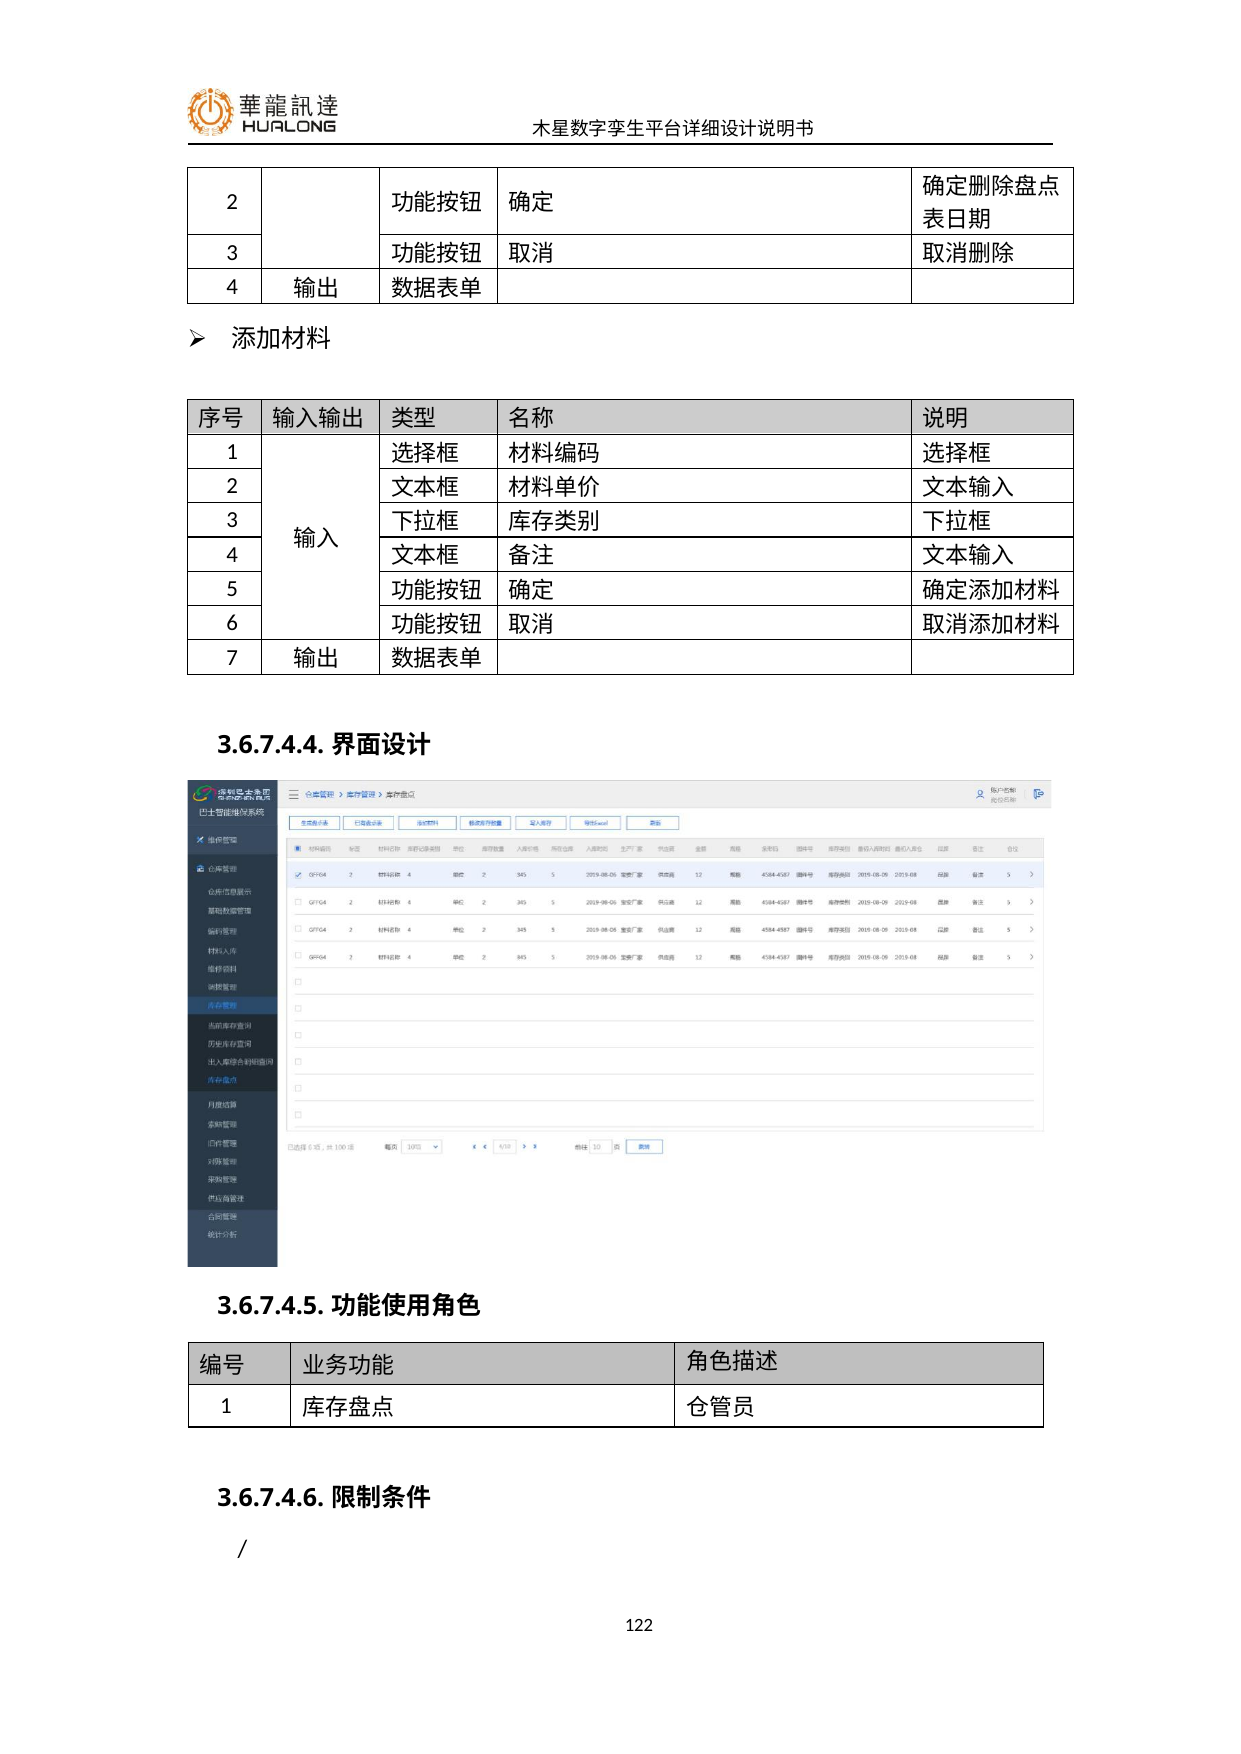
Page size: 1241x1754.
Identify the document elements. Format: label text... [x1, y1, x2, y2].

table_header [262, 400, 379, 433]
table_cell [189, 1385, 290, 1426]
list 添加材料 [187, 304, 1028, 369]
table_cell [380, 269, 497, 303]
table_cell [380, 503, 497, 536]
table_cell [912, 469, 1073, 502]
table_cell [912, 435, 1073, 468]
subtitle 限制条件 [217, 1477, 1053, 1513]
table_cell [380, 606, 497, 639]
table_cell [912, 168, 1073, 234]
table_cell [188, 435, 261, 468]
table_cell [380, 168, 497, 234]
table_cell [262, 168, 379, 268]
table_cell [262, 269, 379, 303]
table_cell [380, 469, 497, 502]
picture [187, 88, 338, 136]
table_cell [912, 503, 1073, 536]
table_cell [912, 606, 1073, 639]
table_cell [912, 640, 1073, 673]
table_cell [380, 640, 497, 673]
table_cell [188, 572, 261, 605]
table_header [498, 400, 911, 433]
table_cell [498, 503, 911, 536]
text / [187, 1533, 1053, 1564]
subtitle 界面设计 [217, 724, 1053, 761]
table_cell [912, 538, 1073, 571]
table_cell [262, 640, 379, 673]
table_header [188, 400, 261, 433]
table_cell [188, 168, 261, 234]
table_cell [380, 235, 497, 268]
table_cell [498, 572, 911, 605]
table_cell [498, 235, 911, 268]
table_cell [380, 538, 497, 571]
picture [187, 780, 1052, 1267]
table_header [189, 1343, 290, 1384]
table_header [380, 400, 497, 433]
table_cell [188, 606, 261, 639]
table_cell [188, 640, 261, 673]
subtitle 功能使用角色 [217, 1286, 1053, 1322]
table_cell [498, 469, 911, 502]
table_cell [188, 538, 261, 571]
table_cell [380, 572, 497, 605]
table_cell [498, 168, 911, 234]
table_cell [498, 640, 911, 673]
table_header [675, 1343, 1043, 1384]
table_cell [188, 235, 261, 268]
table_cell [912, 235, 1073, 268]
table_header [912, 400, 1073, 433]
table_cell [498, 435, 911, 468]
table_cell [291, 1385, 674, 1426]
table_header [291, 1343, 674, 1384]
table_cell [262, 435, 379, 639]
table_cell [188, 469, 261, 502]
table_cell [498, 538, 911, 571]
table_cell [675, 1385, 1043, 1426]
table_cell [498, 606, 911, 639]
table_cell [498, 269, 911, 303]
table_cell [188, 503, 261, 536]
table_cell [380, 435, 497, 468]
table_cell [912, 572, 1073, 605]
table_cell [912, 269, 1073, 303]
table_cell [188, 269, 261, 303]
